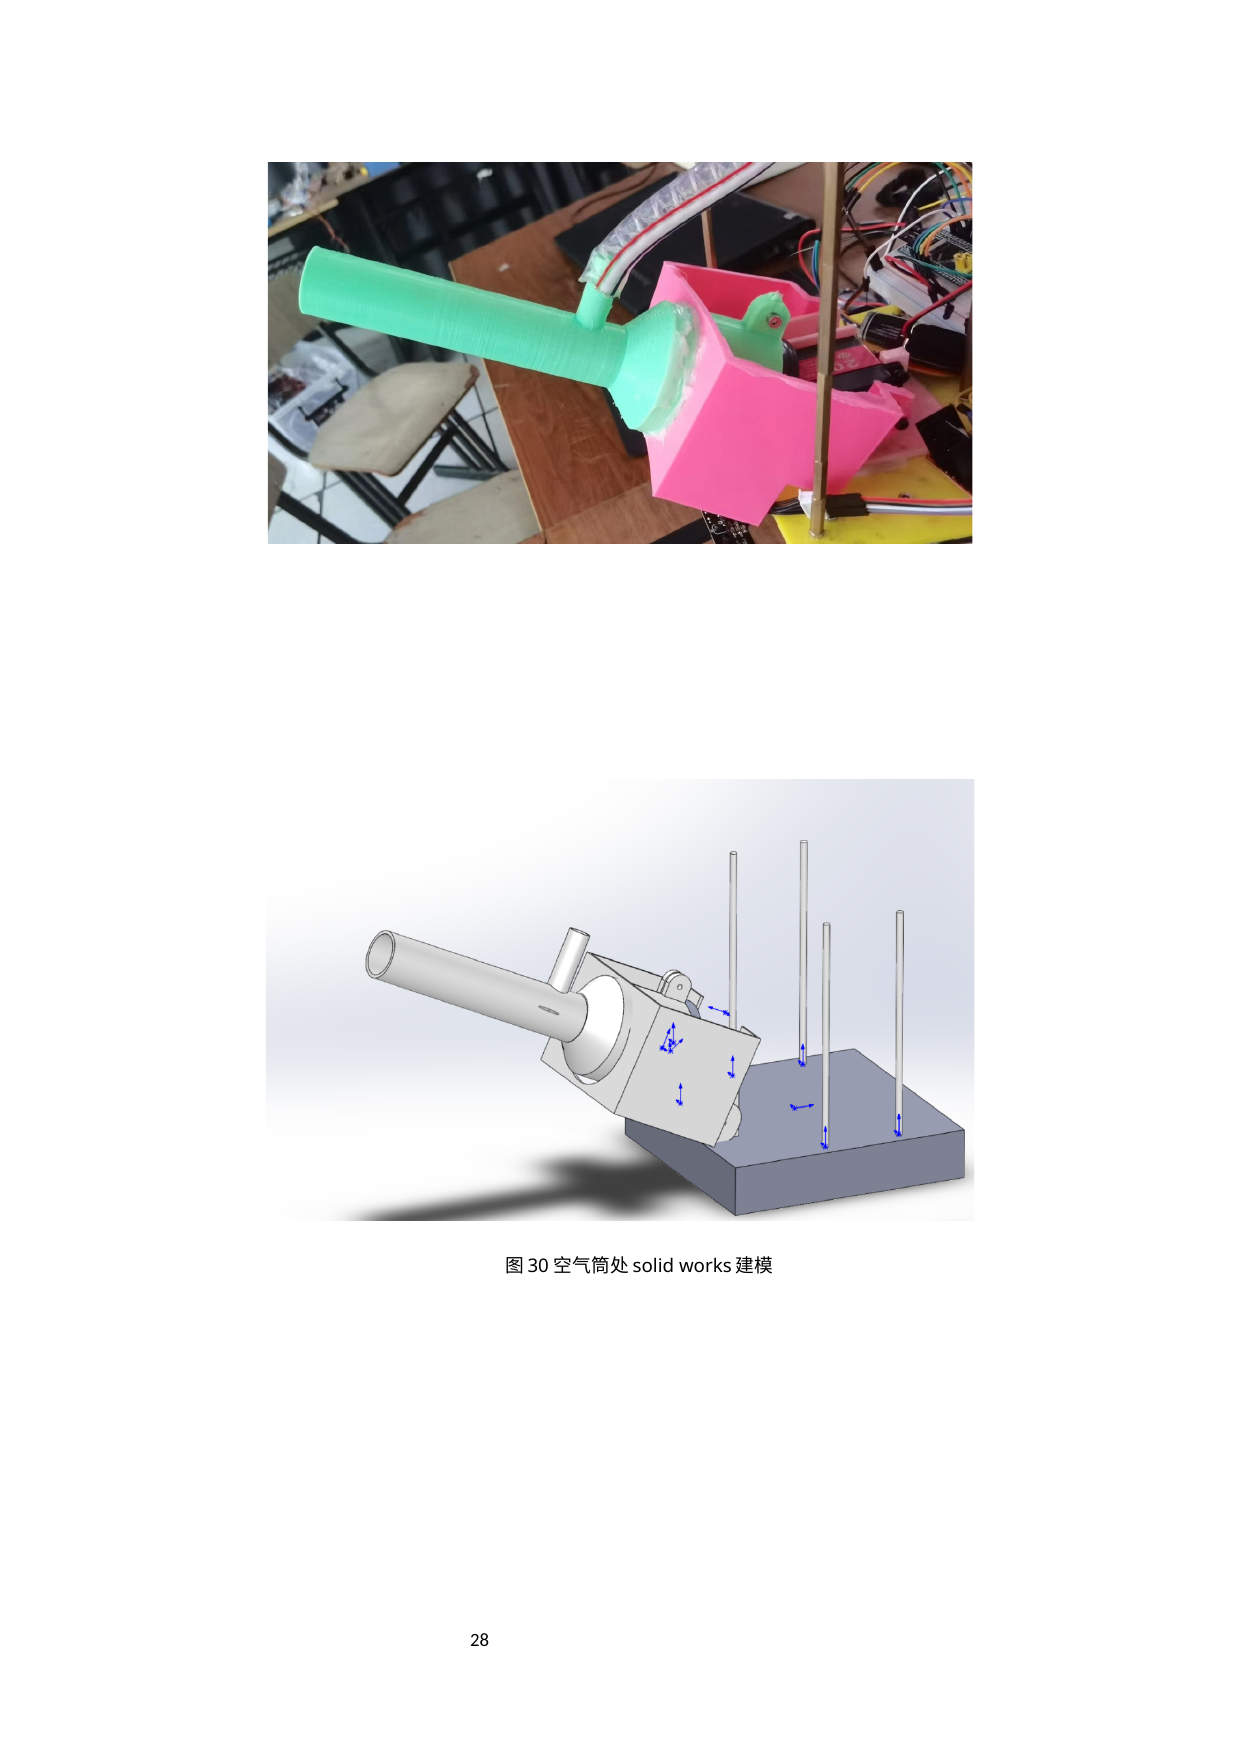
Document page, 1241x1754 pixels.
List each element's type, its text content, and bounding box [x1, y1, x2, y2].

list 图30 空气筒处solid works建模 [118, 1248, 1122, 1280]
picture [267, 162, 973, 544]
picture [265, 779, 975, 1221]
